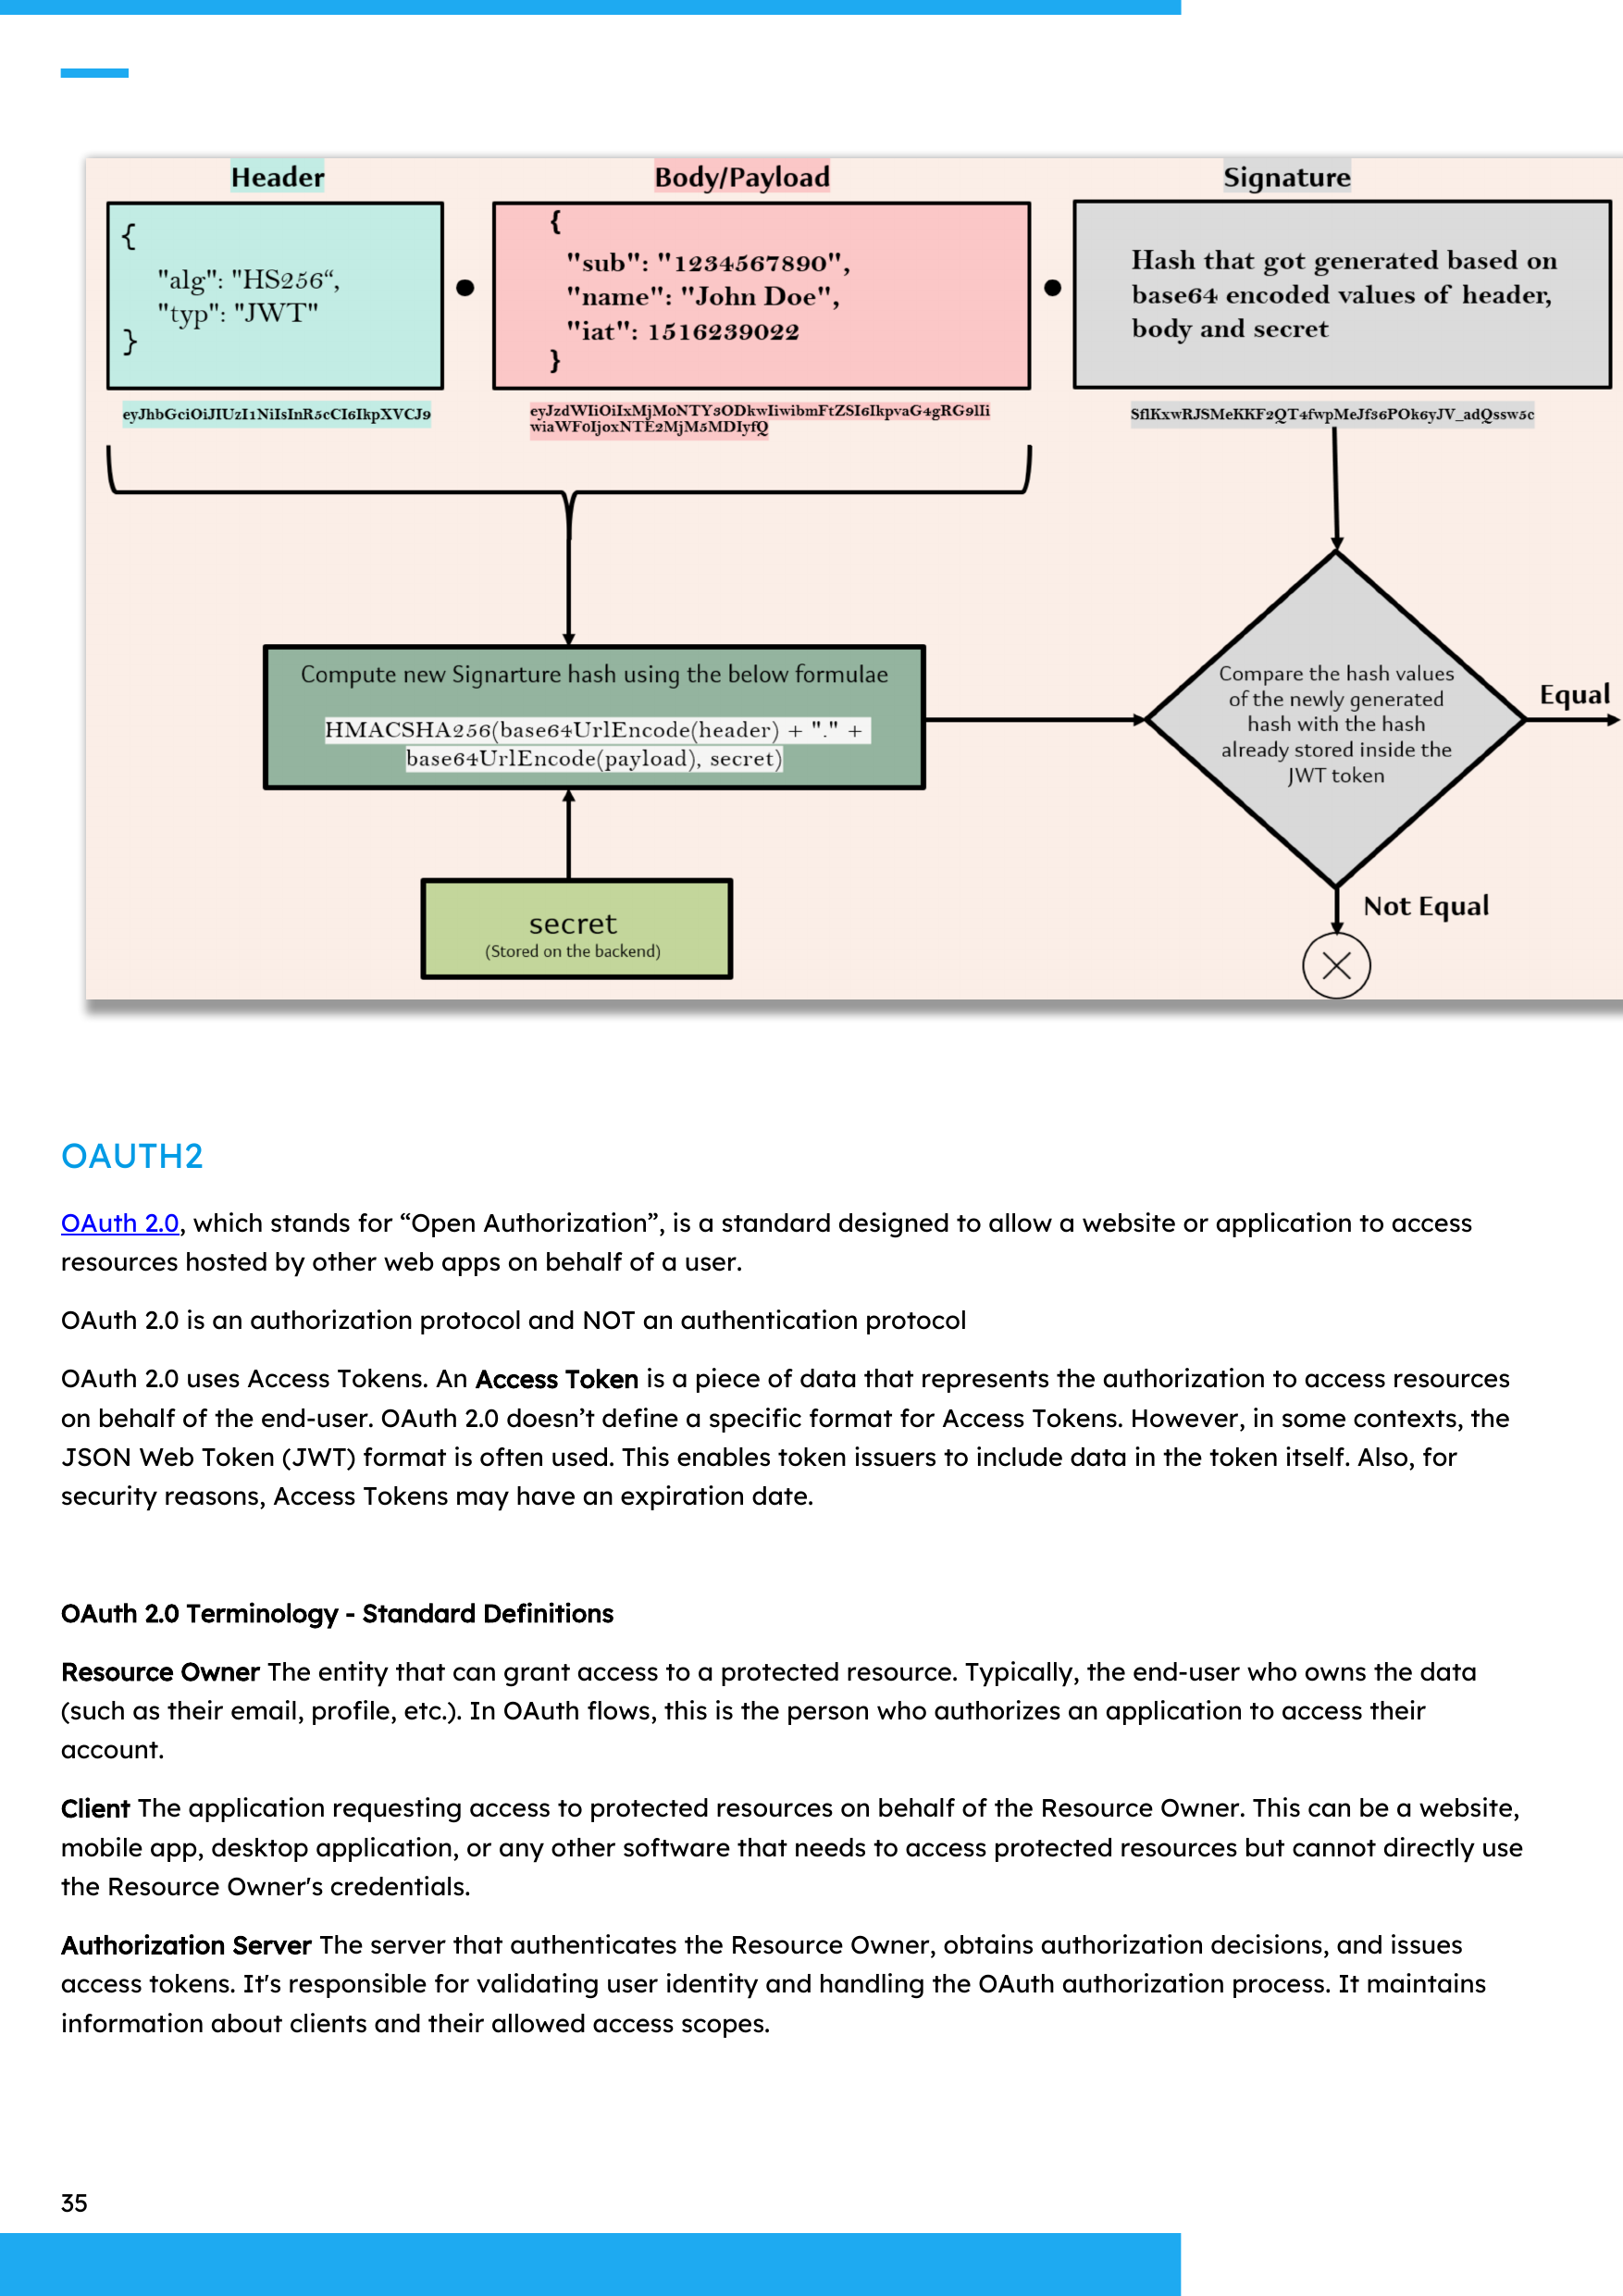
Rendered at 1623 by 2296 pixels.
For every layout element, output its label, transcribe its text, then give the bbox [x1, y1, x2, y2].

text Resource Owner The entity that can grant access to a protected resource. Typically, the end-user who owns the data (such as their email, profile, etc.). In OAuth flows, this is the person who authorizes an application to access their account. [61, 1656, 1526, 1765]
subtitle OAUTH2 [61, 1134, 1526, 1177]
picture [60, 68, 129, 78]
text OAuth 2.0 Terminology - Standard Definitions [61, 1597, 1526, 1629]
text OAuth 2.0, which stands for “Open Authorization”, is a standard designed to allow a website or application to access resources hosted by other web apps on behalf of a user. [61, 1207, 1526, 1277]
picture [0, 2233, 1182, 2296]
text Client The application requesting access to protected resources on behalf of the Resource Owner. This can be a website, mobile app, desktop application, or any other software that needs to access protected resources but cannot directly use the Resource Owner's credentials. [61, 1793, 1526, 1902]
text OAuth 2.0 is an authorization protocol and NOT an authentication protocol [61, 1304, 1526, 1335]
text Authorization Server The server that authenticates the Resource Owner, obtains authorization decisions, and issues access tokens. It's responsible for validating user identity and handling the OAuth authorization process. It maintains information about clients and their allowed access scopes. [61, 1929, 1526, 2039]
picture [86, 158, 1623, 999]
picture [0, 0, 1182, 15]
text OAuth 2.0 uses Access Tokens. An Access Token is a piece of data that represents the authorization to access resources on behalf of the end-user. OAuth 2.0 doesn’t define a specific format for Access Tokens. However, in some contexts, the JSON Web Token (JWT) format is often used. This enables token issuers to include data in the token itself. Also, for security reasons, Access Tokens may have an expiration date. [61, 1363, 1526, 1511]
